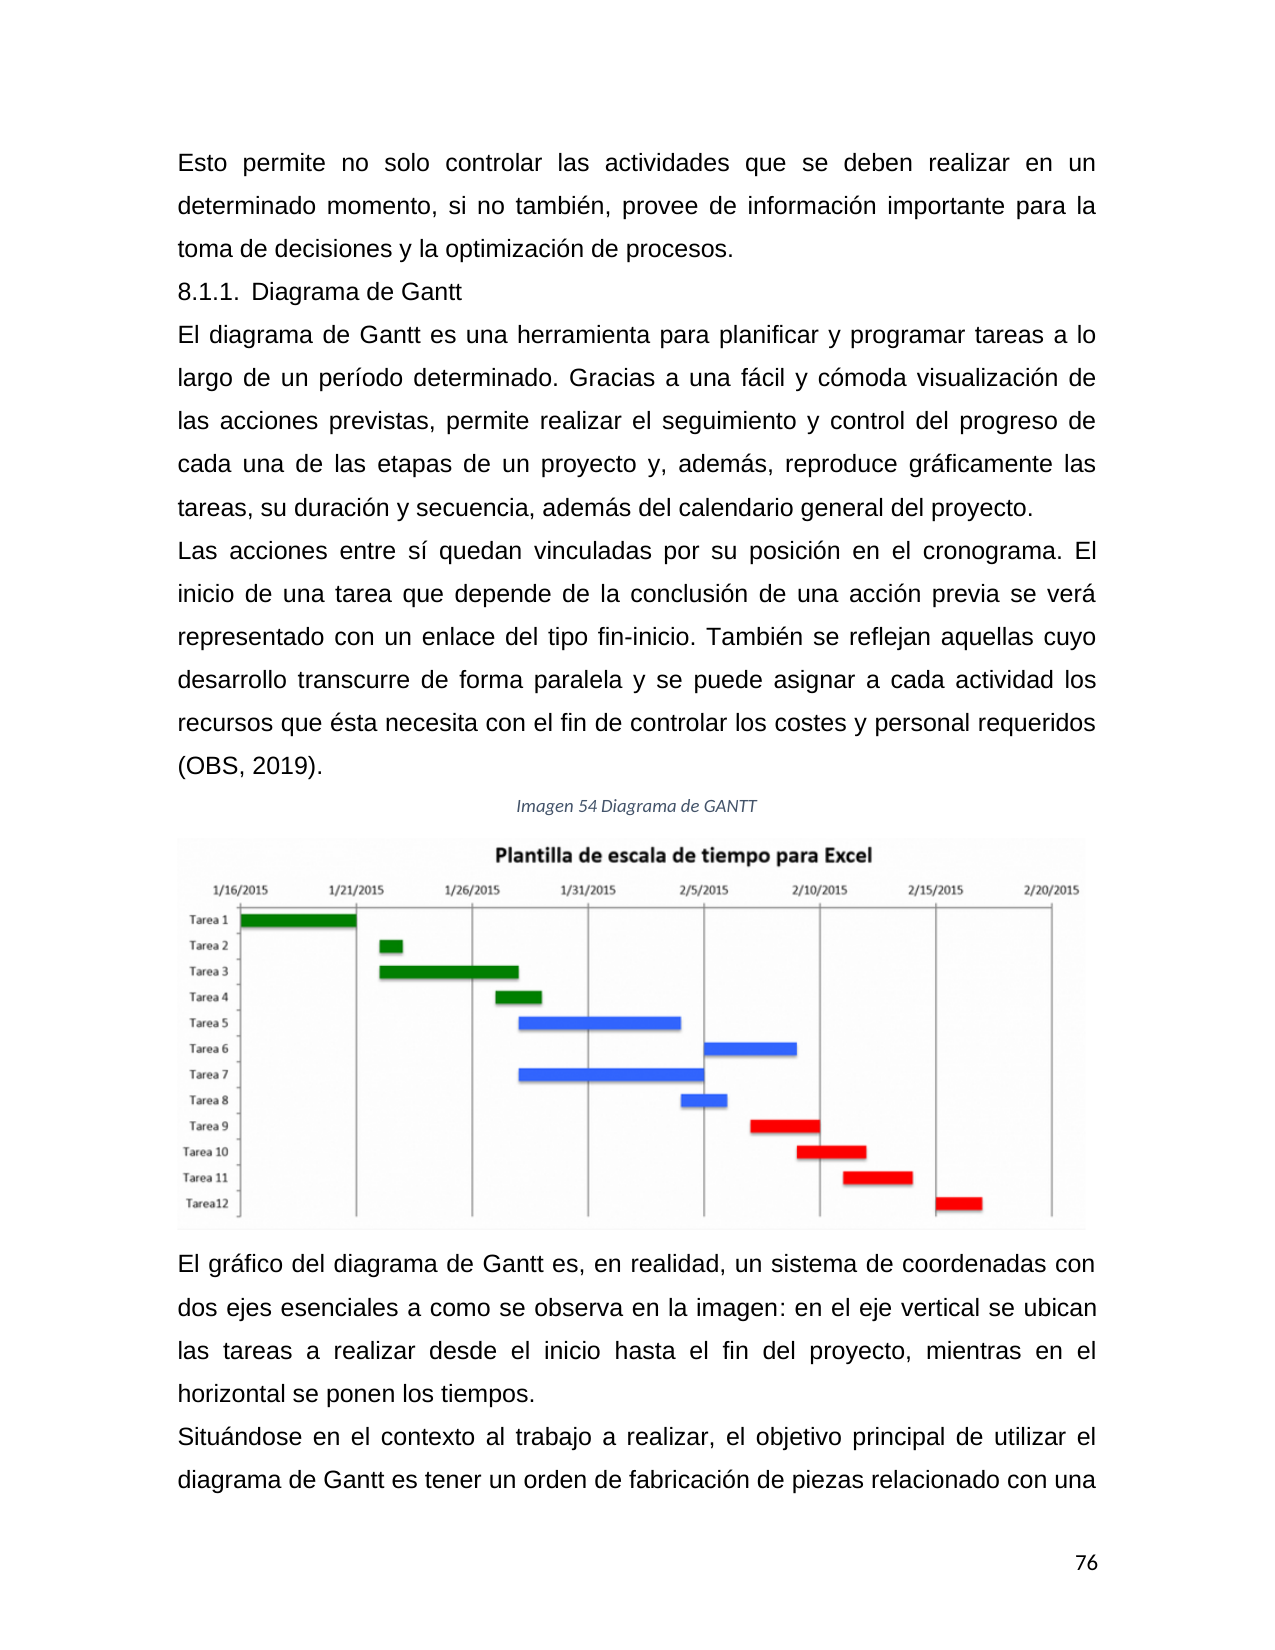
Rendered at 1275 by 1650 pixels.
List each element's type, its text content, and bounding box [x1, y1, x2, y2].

text El gráfico del diagrama de Gantt es, en realidad, un sistema de coordenadas con dos ejes esenciales a como se observa en la imagen: en el eje vertical se ubican las tareas a realizar desde el inicio hasta el fin del proyecto, mientras en el horizontal se ponen los tiempos. [177, 1249, 1098, 1408]
text Las acciones entre sí quedan vinculadas por su posición en el cronograma. El inicio de una tarea que depende de la conclusión de una acción previa se verá representado con un enlace del tipo fin-inicio. También se reflejan aquellas cuyo desarrollo transcurre de forma paralela y se puede asignar a cada actividad los recursos que ésta necesita con el fin de controlar los costes y personal requeridos. [177, 536, 1098, 780]
text Diagrama de Gantt [177, 277, 1098, 306]
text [177, 1422, 1098, 1494]
picture [177, 838, 1098, 1231]
text Imagen 54 Diagrama de GANTT [177, 794, 1098, 817]
text Esto permite no solo controlar las actividades que se deben realizar en un determinado momento, si no también, provee de información importante para la toma de decisiones y la optimización de procesos. [177, 148, 1098, 263]
text El diagrama de Gantt es una herramienta para planificar y programar tareas a lo largo de un período determinado. Gracias a una fácil y cómoda visualización de las acciones previstas, permite realizar el seguimiento y control del progreso de cada una de las etapas de un proyecto y, además, reproduce gráficamente las tareas, su duración y secuencia, además del calendario general del proyecto. [177, 320, 1098, 521]
